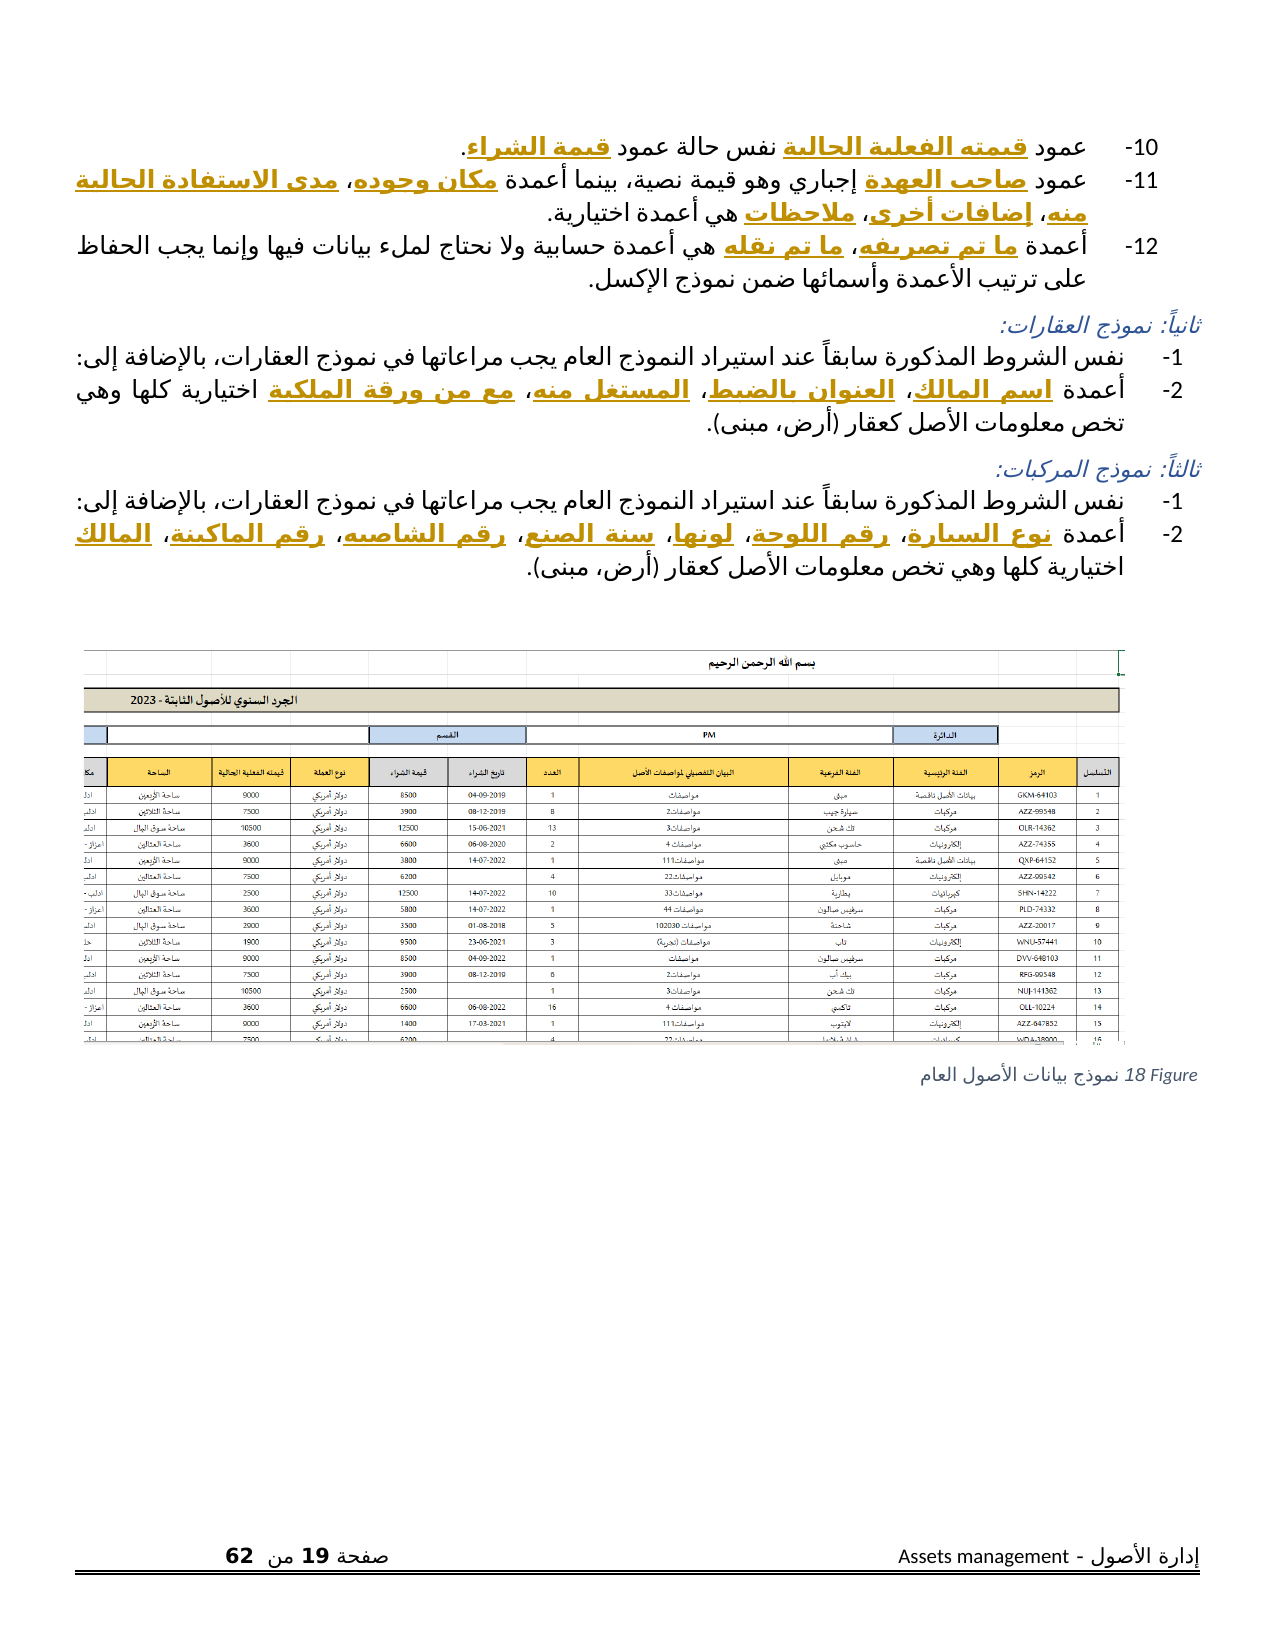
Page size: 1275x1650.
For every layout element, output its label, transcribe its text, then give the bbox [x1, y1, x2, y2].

text Figure 18 نموذج بيانات الأصول العام [75, 1064, 1200, 1087]
list عمود قيمته الفعلية الحالية نفس حالة عمود قيمة الشراء. [75, 131, 1125, 162]
list عمود صاحب العهدة إجباري وهو قيمة نصية، بينما أعمدة مكان وجوده، مدى الاستفادة الحالية منه، إضافات أخرى، ملاحظات هي أعمدة اختيارية. [75, 164, 1125, 227]
list أعمدة اسم المالك، العنوان بالضبط، المستغل منه، مع من ورقة الملكية اختيارية كلها وهي تخص معلومات الأصل كعقار (أرض، مبنى). [75, 374, 1162, 437]
picture [83, 650, 1125, 1045]
list أعمدة ما تم تصريفه، ما تم نقله هي أعمدة حسابية ولا نحتاج لملء بيانات فيها وإنما يجب الحفاظ على ترتيب الأعمدة وأسمائها ضمن نموذج الإكسل. [75, 230, 1125, 293]
list نفس الشروط المذكورة سابقاً عند استيراد النموذج العام يجب مراعاتها في نموذج العقارات، بالإضافة إلى: [75, 341, 1162, 372]
list نفس الشروط المذكورة سابقاً عند استيراد النموذج العام يجب مراعاتها في نموذج العقارات، بالإضافة إلى: [75, 485, 1162, 516]
list أعمدة نوع السيارة، رقم اللوحة، لونها، سنة الصنع، رقم الشاصيه، رقم الماكينة، المالك اختيارية كلها وهي تخص معلومات الأصل كعقار (أرض، مبنى). [75, 518, 1162, 582]
subtitle ثانياً: نموذج العقارات: [75, 312, 1200, 339]
subtitle ثالثاً: نموذج المركبات: [75, 456, 1200, 483]
